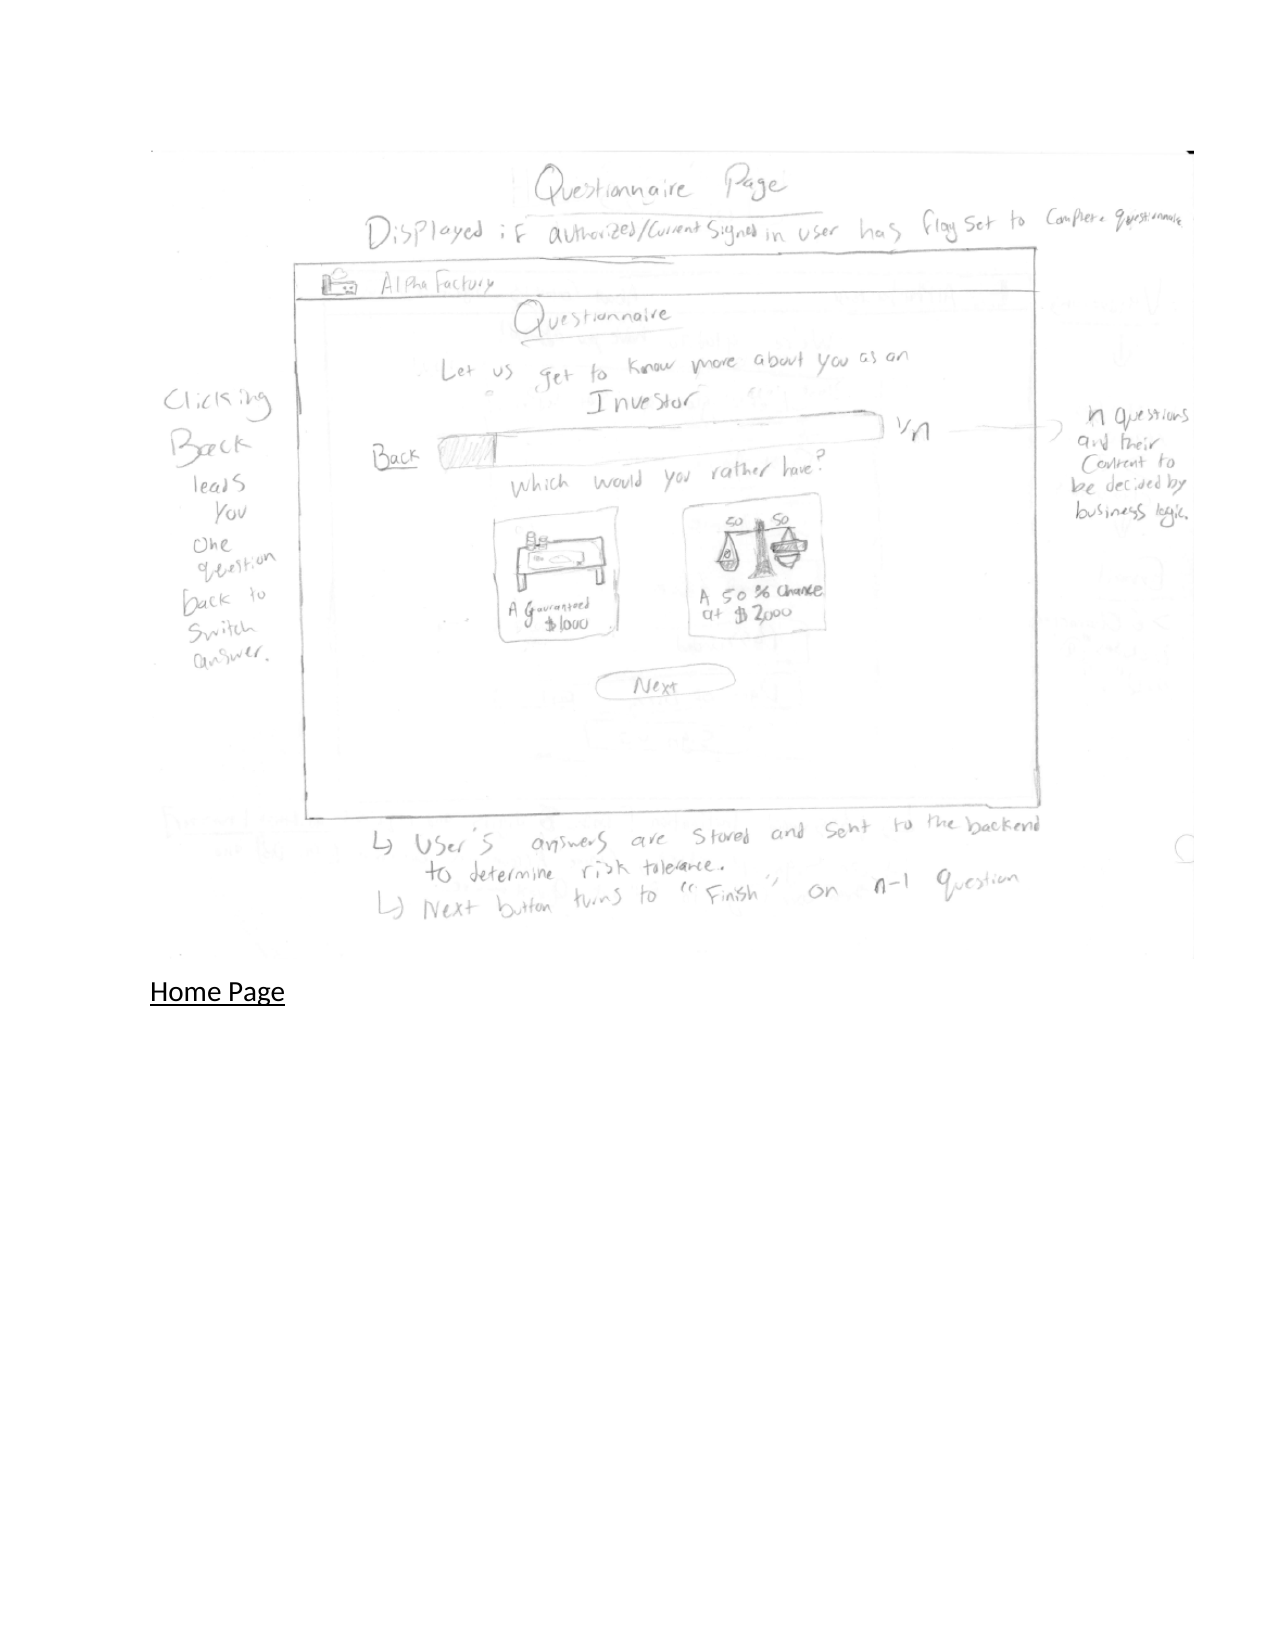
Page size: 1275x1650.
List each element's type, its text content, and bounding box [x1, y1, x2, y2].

text Home Page [150, 973, 1125, 1009]
